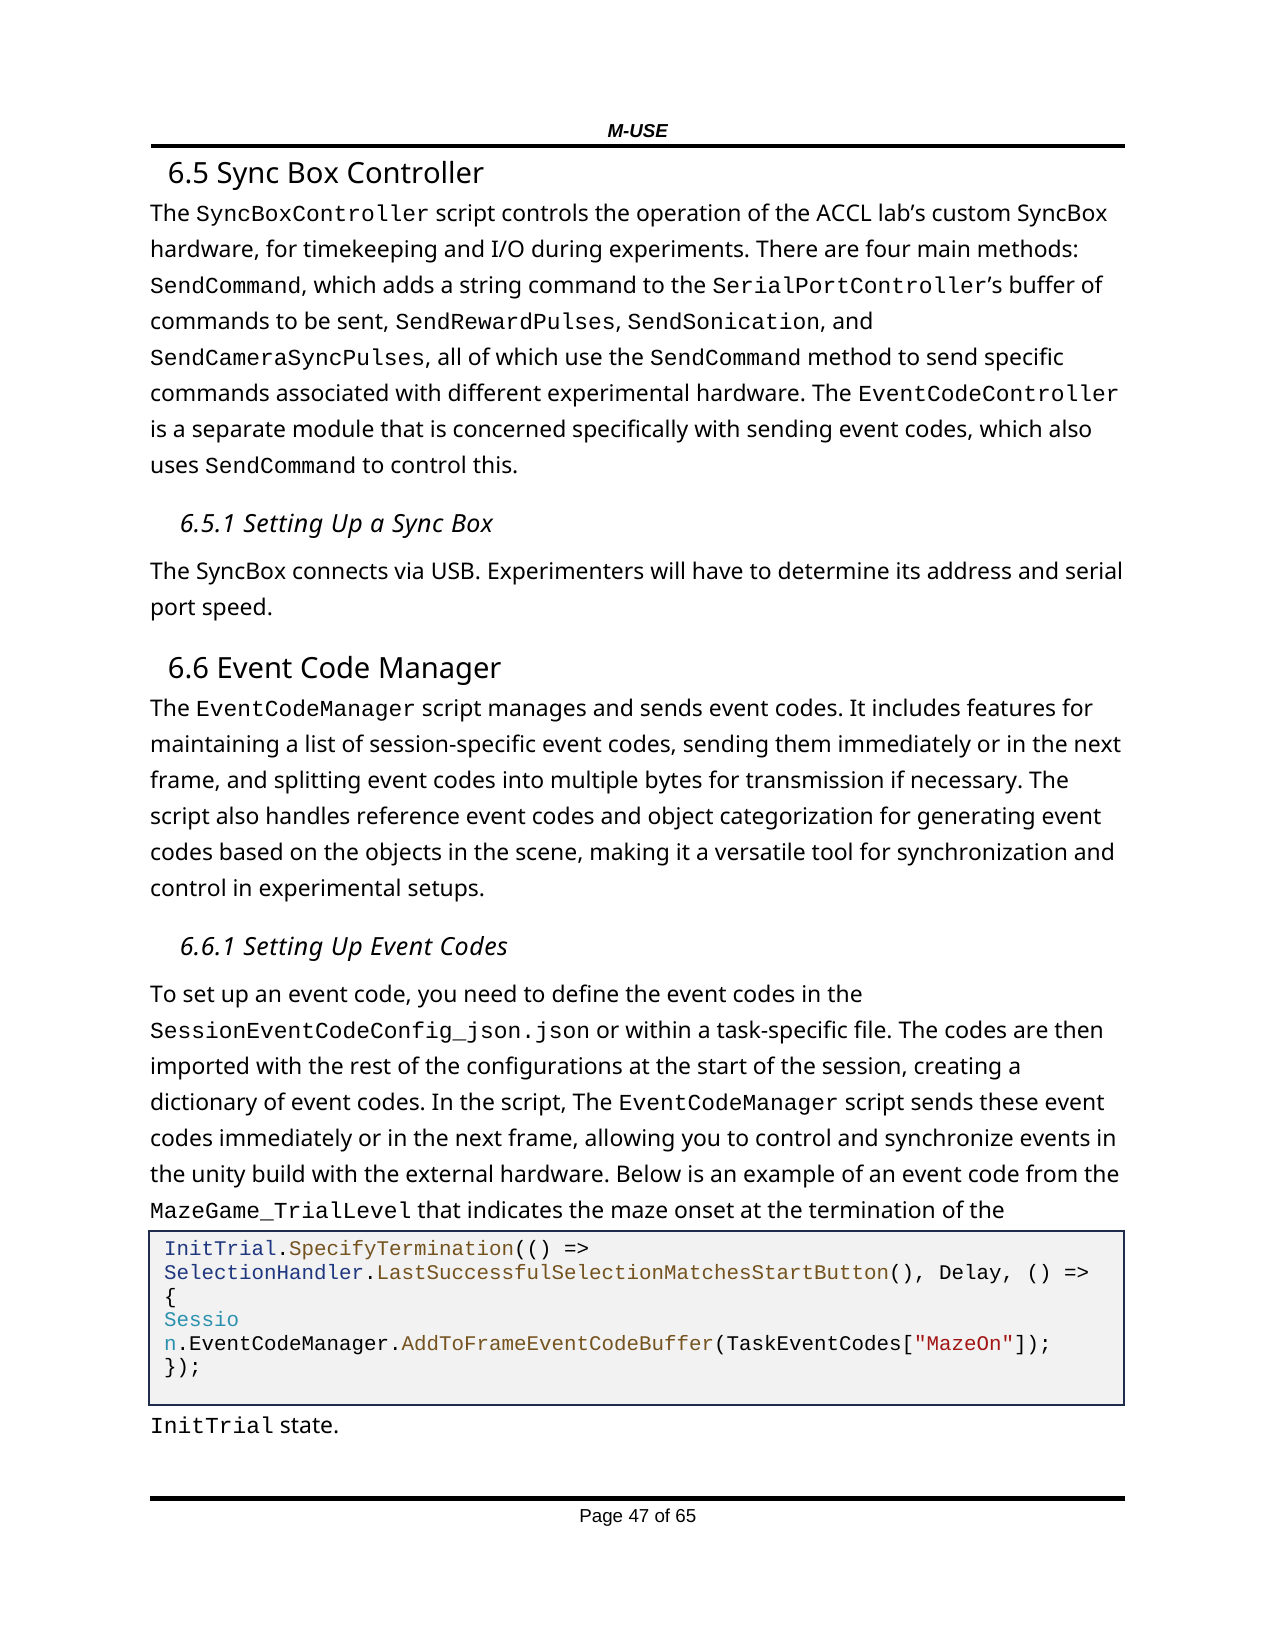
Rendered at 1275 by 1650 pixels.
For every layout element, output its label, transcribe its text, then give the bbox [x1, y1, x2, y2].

text To set up an event code, you need to define the event codes in the SessionEventCodeConfig_json.json or within a task-specific file. The codes are then imported with the rest of the configurations at the start of the session, creating a dictionary of event codes. In the script, The EventCodeManager script sends these event codes immediately or in the next frame, allowing you to control and synchronize events in the unity build with the external hardware. Below is an example of an event code from the MazeGame_TrialLevel that indicates the maze onset at the termination of the InitTrial state. [150, 1406, 1125, 1476]
subtitle 6.5 Sync Box Controller [168, 152, 1125, 192]
text To set up an event code, you need to define the event codes in the SessionEventCodeConfig_json.json or within a task-specific file. The codes are then imported with the rest of the configurations at the start of the session, creating a dictionary of event codes. In the script, The EventCodeManager script sends these event codes immediately or in the next frame, allowing you to control and synchronize events in the unity build with the external hardware. Below is an example of an event code from the MazeGame_TrialLevel that indicates the maze onset at the termination of the InitTrial state. [150, 978, 1125, 1230]
text The EventCodeManager script manages and sends event codes. It includes features for maintaining a list of session-specific event codes, sending them immediately or in the next frame, and splitting event codes into multiple bytes for transmission if necessary. The script also handles reference event codes and object categorization for generating event codes based on the objects in the scene, making it a versatile tool for synchronization and control in experimental setups. [150, 692, 1125, 903]
subtitle 6.6 Event Code Manager [168, 647, 1125, 687]
subtitle 6.6.1 Setting Up Event Codes [179, 929, 1125, 963]
subtitle 6.5.1 Setting Up a Sync Box [179, 506, 1125, 540]
text The SyncBox connects via USB. Experimenters will have to determine its address and serial port speed. [150, 555, 1125, 622]
text The SyncBoxController script controls the operation of the ACCL lab’s custom SyncBox hardware, for timekeeping and I/O during experiments. There are four main methods: SendCommand, which adds a string command to the SerialPortController’s buffer of commands to be sent, SendRewardPulses, SendSonication, and SendCameraSyncPulses, all of which use the SendCommand method to send specific commands associated with different experimental hardware. The EventCodeController is a separate module that is concerned specifically with sending event codes, which also uses SendCommand to control this. [150, 197, 1125, 480]
